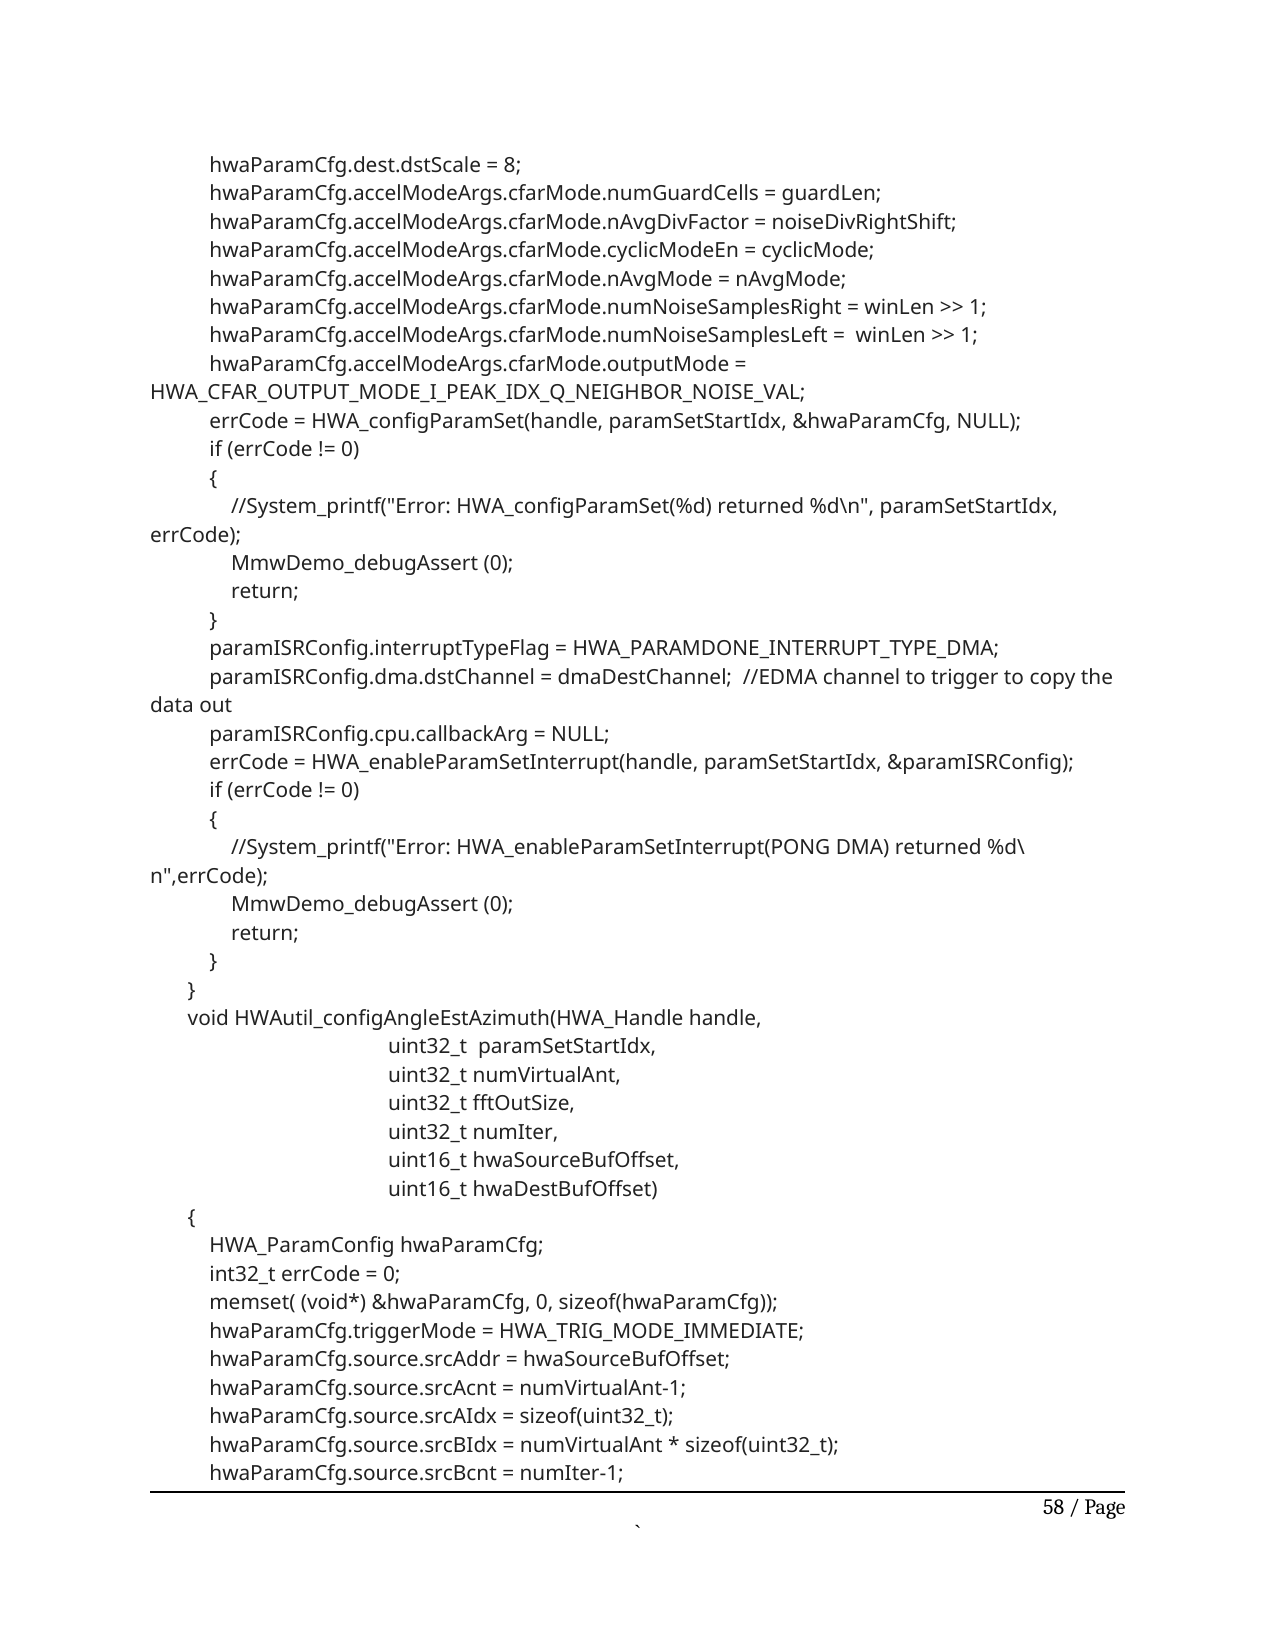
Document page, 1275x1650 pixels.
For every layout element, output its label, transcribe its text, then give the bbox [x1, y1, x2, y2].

text int32_t errCode = 0; [150, 1259, 1125, 1287]
text if (errCode != 0) [150, 776, 1125, 804]
text errCode = HWA_configParamSet(handle, paramSetStartIdx, &hwaParamCfg, NULL); [150, 406, 1125, 434]
text hwaParamCfg.accelModeArgs.cfarMode.outputMode = HWA_CFAR_OUTPUT_MODE_I_PEAK_IDX_Q_NEIGHBOR_NOISE_VAL; [150, 349, 1125, 406]
text uint32_t fftOutSize, [150, 1088, 1125, 1117]
text uint32_t numIter, [150, 1117, 1125, 1145]
text uint16_t hwaSourceBufOffset, [150, 1145, 1125, 1174]
text HWA_ParamConfig hwaParamCfg; [150, 1231, 1125, 1259]
text hwaParamCfg.source.srcBcnt = numIter-1; [150, 1458, 1125, 1487]
text hwaParamCfg.accelModeArgs.cfarMode.numNoiseSamplesRight = winLen >> 1; [150, 292, 1125, 321]
text hwaParamCfg.source.srcBIdx = numVirtualAnt * sizeof(uint32_t); [150, 1430, 1125, 1458]
text //System_printf("Error: HWA_enableParamSetInterrupt(PONG DMA) returned %d\n",errCode); [150, 832, 1125, 889]
text paramISRConfig.interruptTypeFlag = HWA_PARAMDONE_INTERRUPT_TYPE_DMA; [150, 633, 1125, 662]
text paramISRConfig.cpu.callbackArg = NULL; [150, 719, 1125, 747]
text paramISRConfig.dma.dstChannel = dmaDestChannel; //EDMA channel to trigger to copy the data out [150, 662, 1125, 719]
text if (errCode != 0) [150, 434, 1125, 463]
text hwaParamCfg.accelModeArgs.cfarMode.numGuardCells = guardLen; [150, 178, 1125, 207]
text hwaParamCfg.accelModeArgs.cfarMode.nAvgMode = nAvgMode; [150, 264, 1125, 292]
text { [150, 463, 1125, 491]
text { [150, 804, 1125, 832]
text hwaParamCfg.source.srcAcnt = numVirtualAnt-1; [150, 1373, 1125, 1401]
text void HWAutil_configAngleEstAzimuth(HWA_Handle handle, [150, 1003, 1125, 1032]
text hwaParamCfg.accelModeArgs.cfarMode.numNoiseSamplesLeft = winLen >> 1; [150, 321, 1125, 349]
text { [150, 1202, 1125, 1231]
text hwaParamCfg.accelModeArgs.cfarMode.nAvgDivFactor = noiseDivRightShift; [150, 207, 1125, 235]
text return; [150, 918, 1125, 946]
text uint32_t numVirtualAnt, [150, 1060, 1125, 1088]
text MmwDemo_debugAssert (0); [150, 548, 1125, 577]
text hwaParamCfg.accelModeArgs.cfarMode.cyclicModeEn = cyclicMode; [150, 235, 1125, 264]
text hwaParamCfg.source.srcAddr = hwaSourceBufOffset; [150, 1344, 1125, 1373]
text return; [150, 577, 1125, 605]
text } [150, 975, 1125, 1003]
text } [150, 946, 1125, 975]
text errCode = HWA_enableParamSetInterrupt(handle, paramSetStartIdx, &paramISRConfig); [150, 747, 1125, 776]
text uint32_t paramSetStartIdx, [150, 1032, 1125, 1060]
text memset( (void*) &hwaParamCfg, 0, sizeof(hwaParamCfg)); [150, 1287, 1125, 1316]
text hwaParamCfg.source.srcAIdx = sizeof(uint32_t); [150, 1401, 1125, 1430]
text MmwDemo_debugAssert (0); [150, 889, 1125, 918]
text hwaParamCfg.dest.dstScale = 8; [150, 150, 1125, 178]
text hwaParamCfg.triggerMode = HWA_TRIG_MODE_IMMEDIATE; [150, 1316, 1125, 1344]
text //System_printf("Error: HWA_configParamSet(%d) returned %d\n", paramSetStartIdx, errCode); [150, 491, 1125, 548]
text uint16_t hwaDestBufOffset) [150, 1174, 1125, 1202]
text } [150, 605, 1125, 633]
